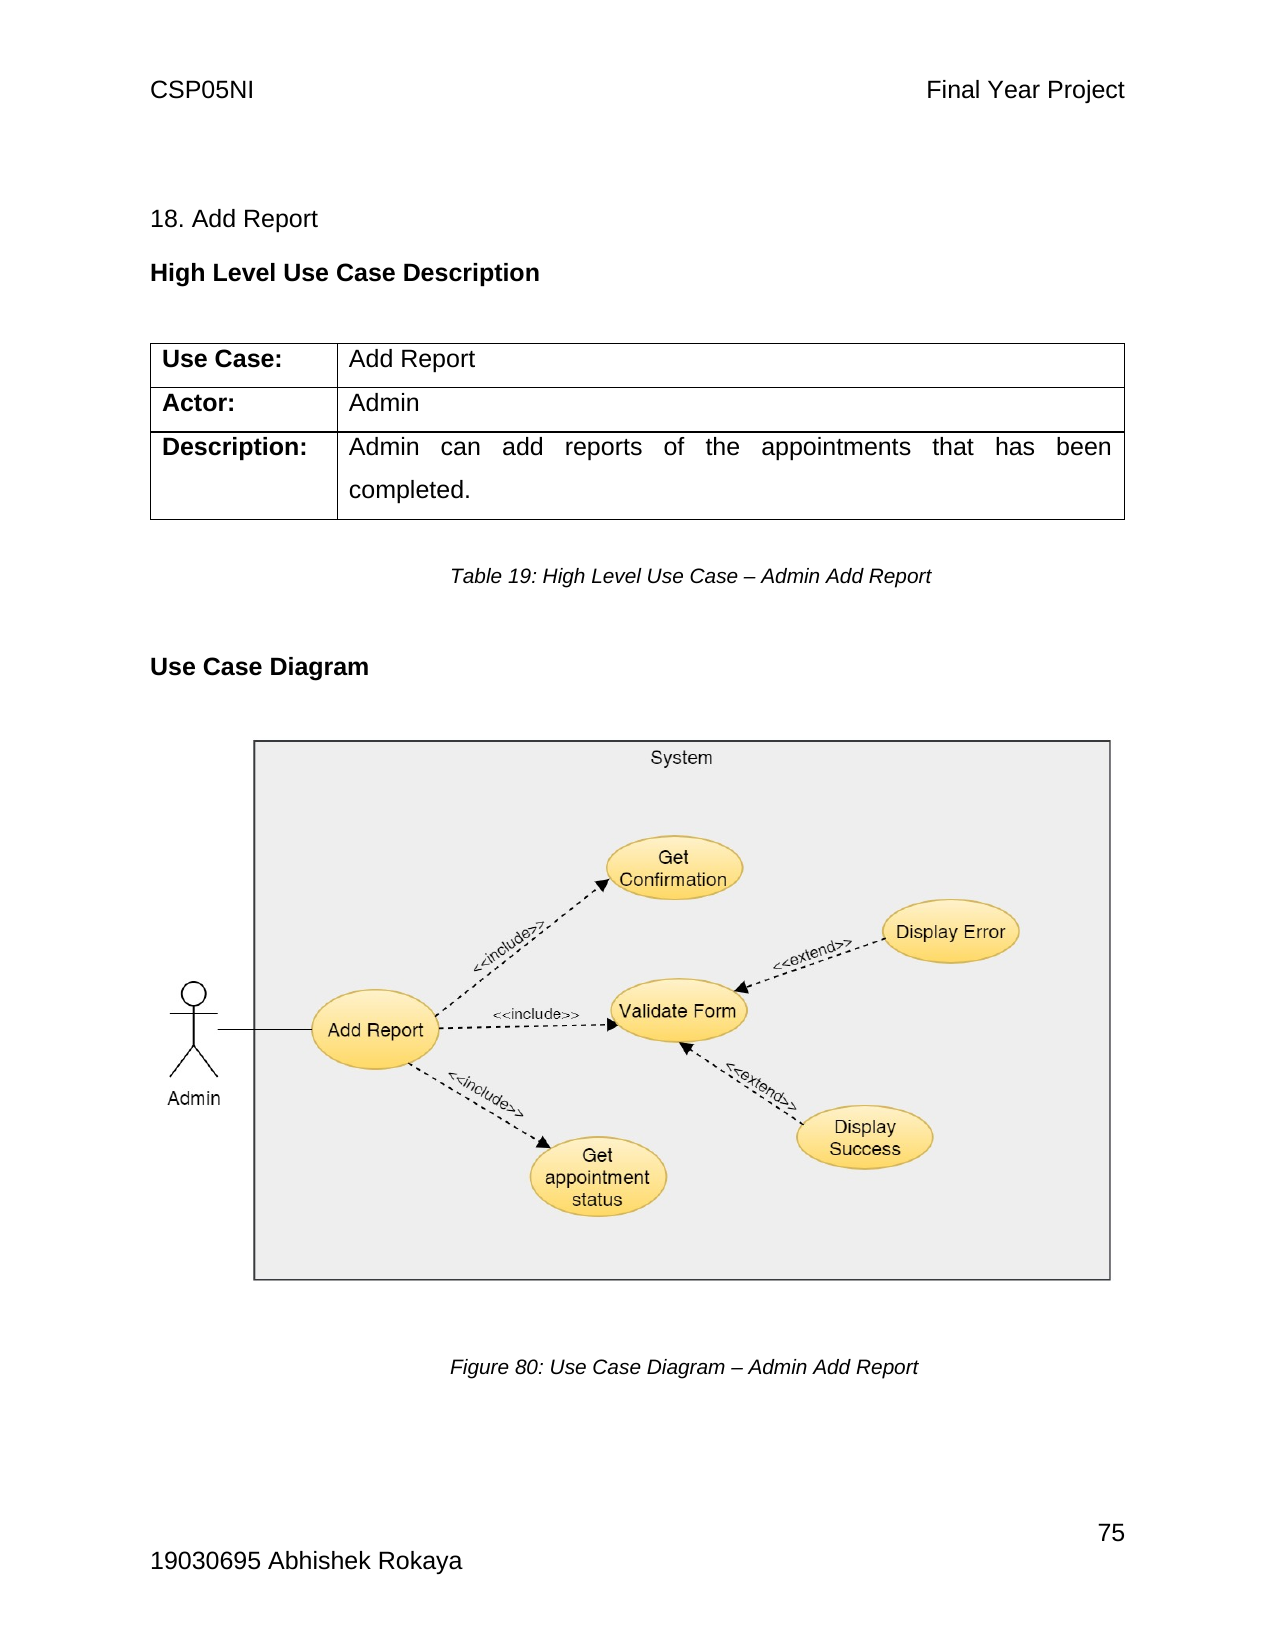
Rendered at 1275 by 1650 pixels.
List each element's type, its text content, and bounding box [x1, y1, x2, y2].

table_cell Description: [151, 433, 337, 518]
text Use Case Diagram [150, 652, 1125, 681]
text High Level Use Case Description [150, 258, 1125, 286]
text Figure 80: Use Case Diagram – Admin Add Report [375, 1355, 1125, 1379]
table_cell Admin [338, 388, 1124, 431]
text 18. Add Report [150, 204, 1125, 233]
text Table 19: High Level Use Case – Admin Add Report [375, 564, 1125, 588]
table_cell Actor: [151, 388, 337, 431]
table_cell Admin can add reports of the appointments that has been completed. [338, 433, 1124, 518]
table_header Use Case: [151, 344, 337, 387]
picture [150, 724, 1125, 1296]
table_header Add Report [338, 344, 1124, 387]
